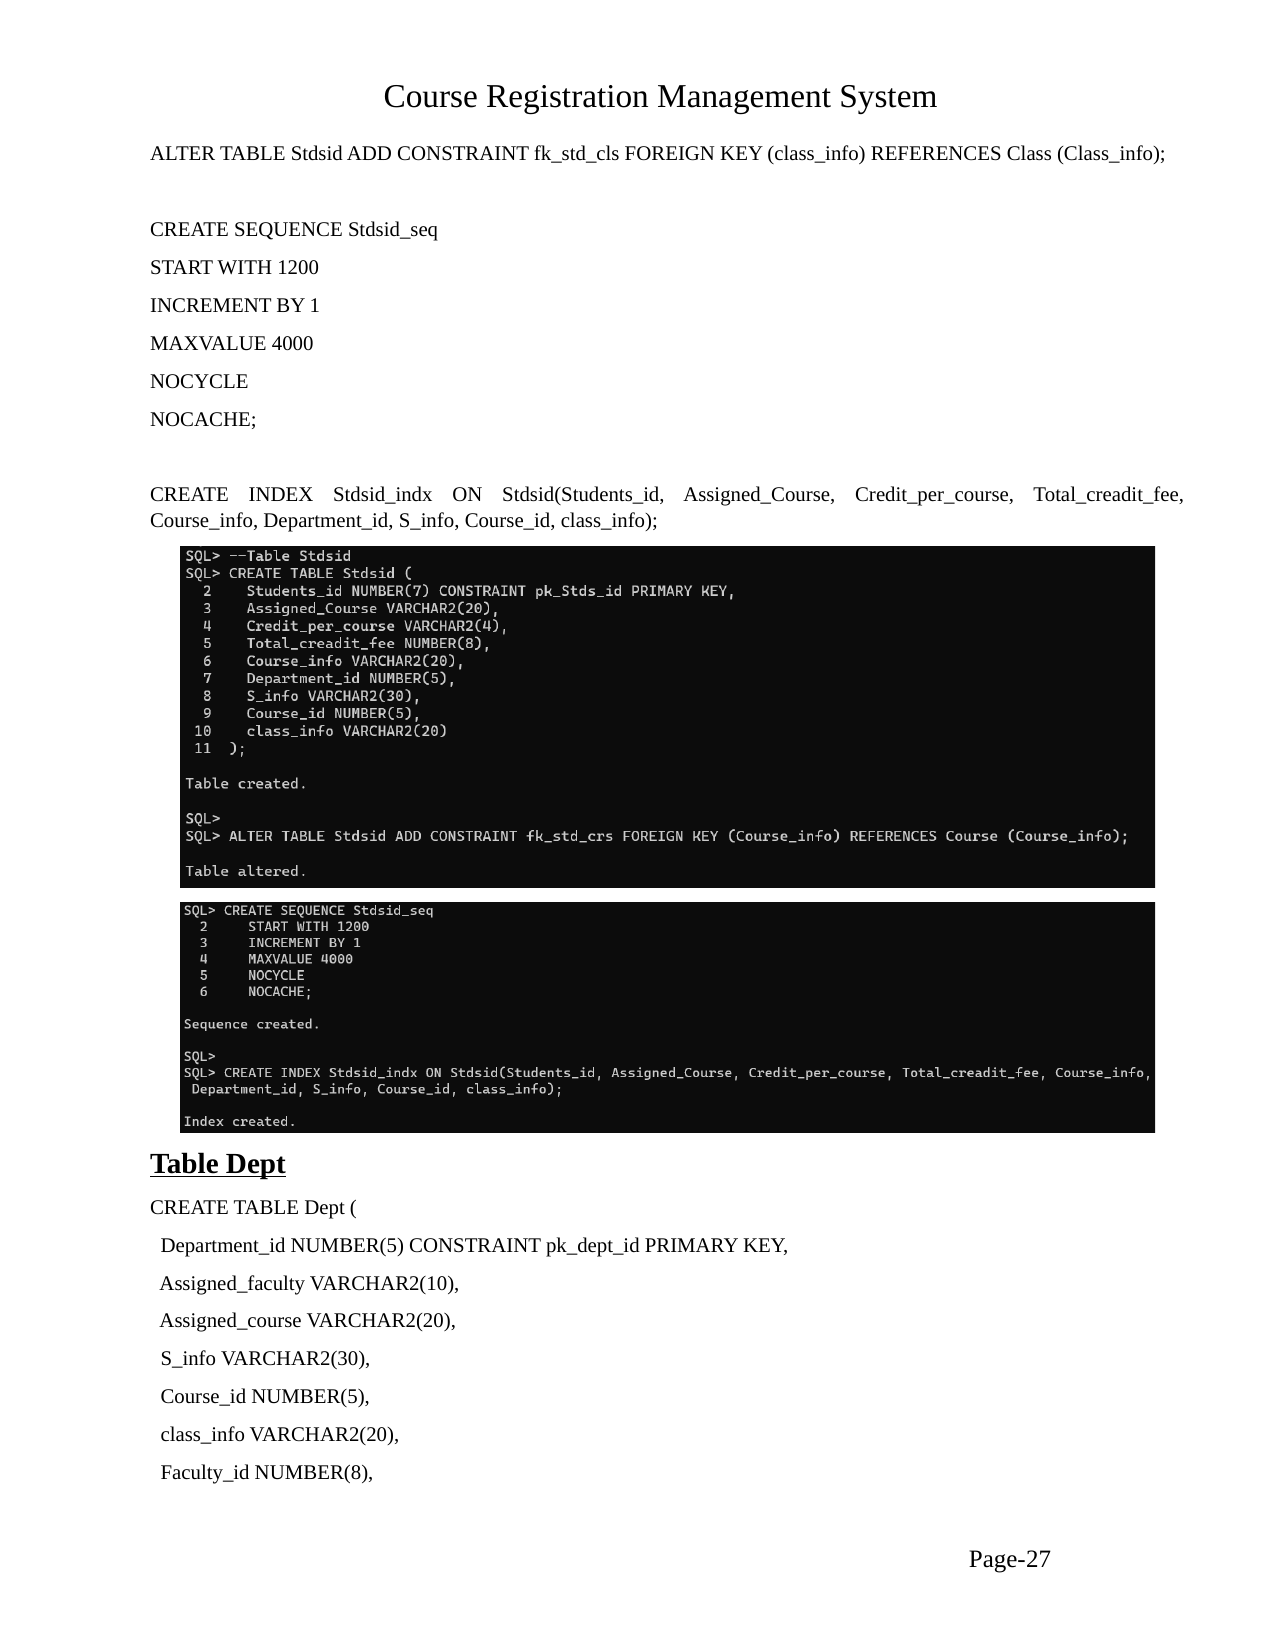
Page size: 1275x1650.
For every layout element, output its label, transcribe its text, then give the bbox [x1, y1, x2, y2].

picture [180, 546, 1155, 888]
text CREATE INDEX Stdsid_indx ON Stdsid(Students_id, Assigned_Course, Credit_per_course, Total_creadit_fee, Course_info, Department_id, S_info, Course_id, class_info); [150, 482, 1185, 532]
text ALTER TABLE Stdsid ADD CONSTRAINT fk_std_cls FOREIGN KEY (class_info) REFERENCES Class (Class_info); [150, 141, 1185, 165]
text MAXVALUE 4000 [150, 331, 1185, 355]
text Assigned_course VARCHAR2(20), [150, 1308, 1185, 1332]
text INCREMENT BY 1 [150, 293, 1185, 317]
text S_info VARCHAR2(30), [150, 1346, 1185, 1370]
picture [180, 902, 1155, 1133]
text class_info VARCHAR2(20), [150, 1422, 1185, 1446]
text CREATE SEQUENCE Stdsid_seq [150, 217, 1185, 241]
text CREATE TABLE Dept ( [150, 1195, 1185, 1219]
text Assigned_faculty VARCHAR2(10), [150, 1271, 1185, 1294]
text Department_id NUMBER(5) CONSTRAINT pk_dept_id PRIMARY KEY, [150, 1233, 1185, 1257]
text Course_id NUMBER(5), [150, 1384, 1185, 1408]
text NOCACHE; [150, 407, 1185, 431]
text START WITH 1200 [150, 255, 1185, 279]
text Table Dept [150, 1147, 1185, 1180]
text Faculty_id NUMBER(8), [150, 1460, 1185, 1484]
text NOCYCLE [150, 369, 1185, 393]
